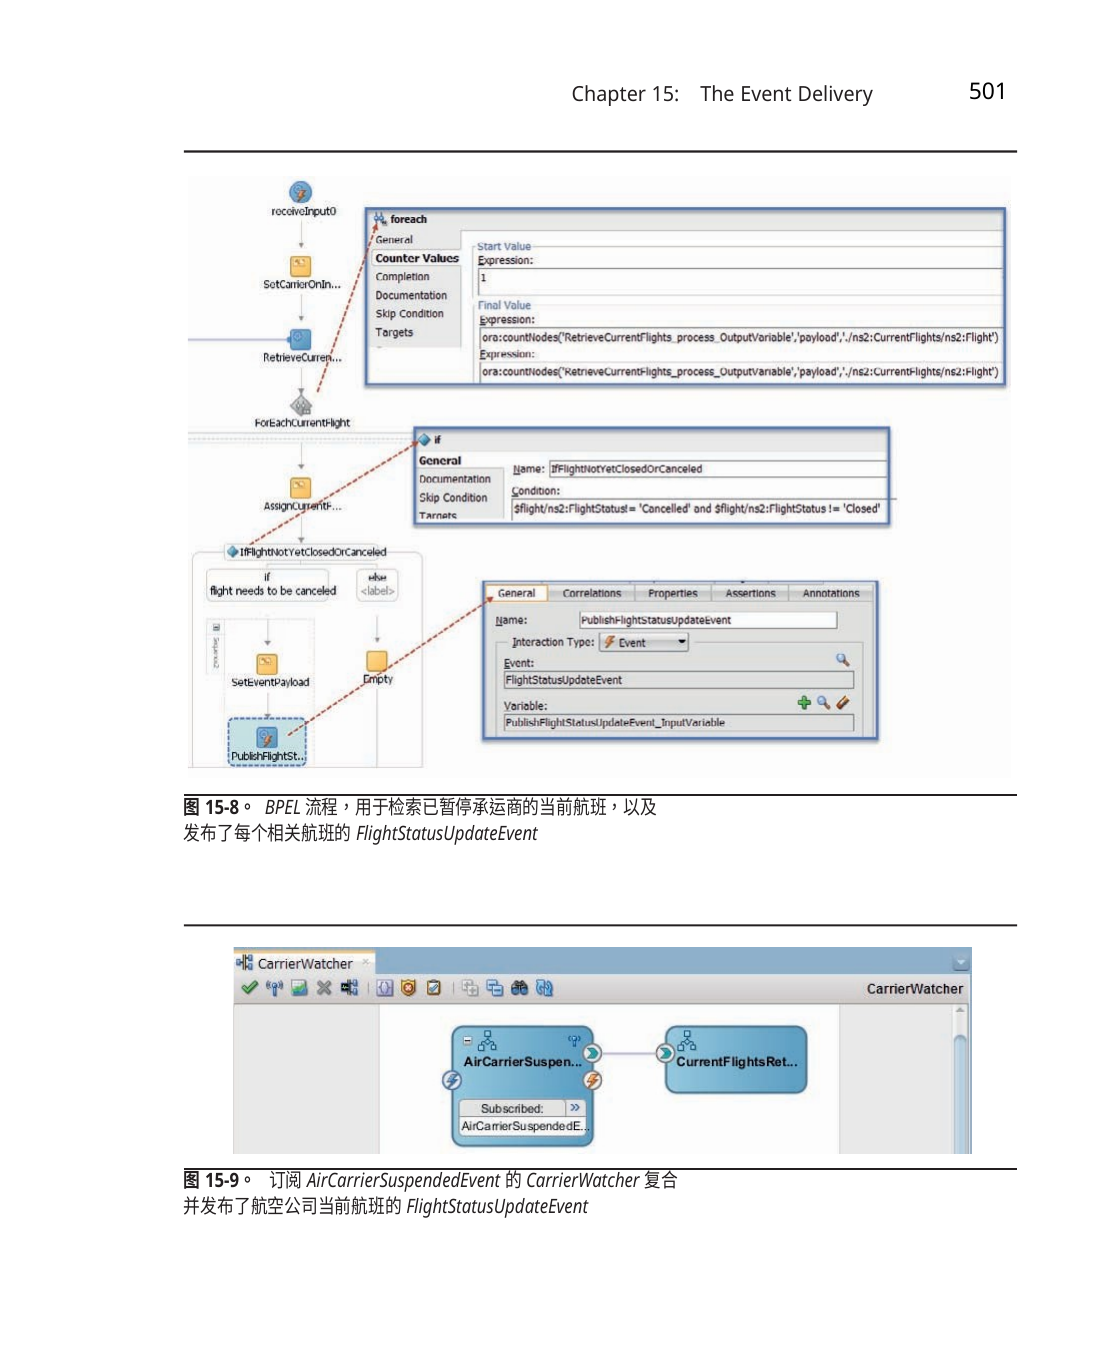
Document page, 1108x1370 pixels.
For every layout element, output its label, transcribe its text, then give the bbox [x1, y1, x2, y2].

text 图 15-9。 订阅 AirCarrierSuspendedEvent 的 CarrierWatcher 复合 [184, 1161, 1107, 1192]
text 图 15-8。 BPEL流程，用于检索已暂停承运商的当前航班，以及 [184, 792, 1107, 819]
text 并发布了航空公司当前航班的 FlightStatusUpdateEvent [184, 1192, 1107, 1219]
picture [233, 947, 972, 1154]
picture [187, 176, 1011, 778]
text 发布了每个相关航班的 FlightStatusUpdateEvent [184, 819, 1107, 846]
